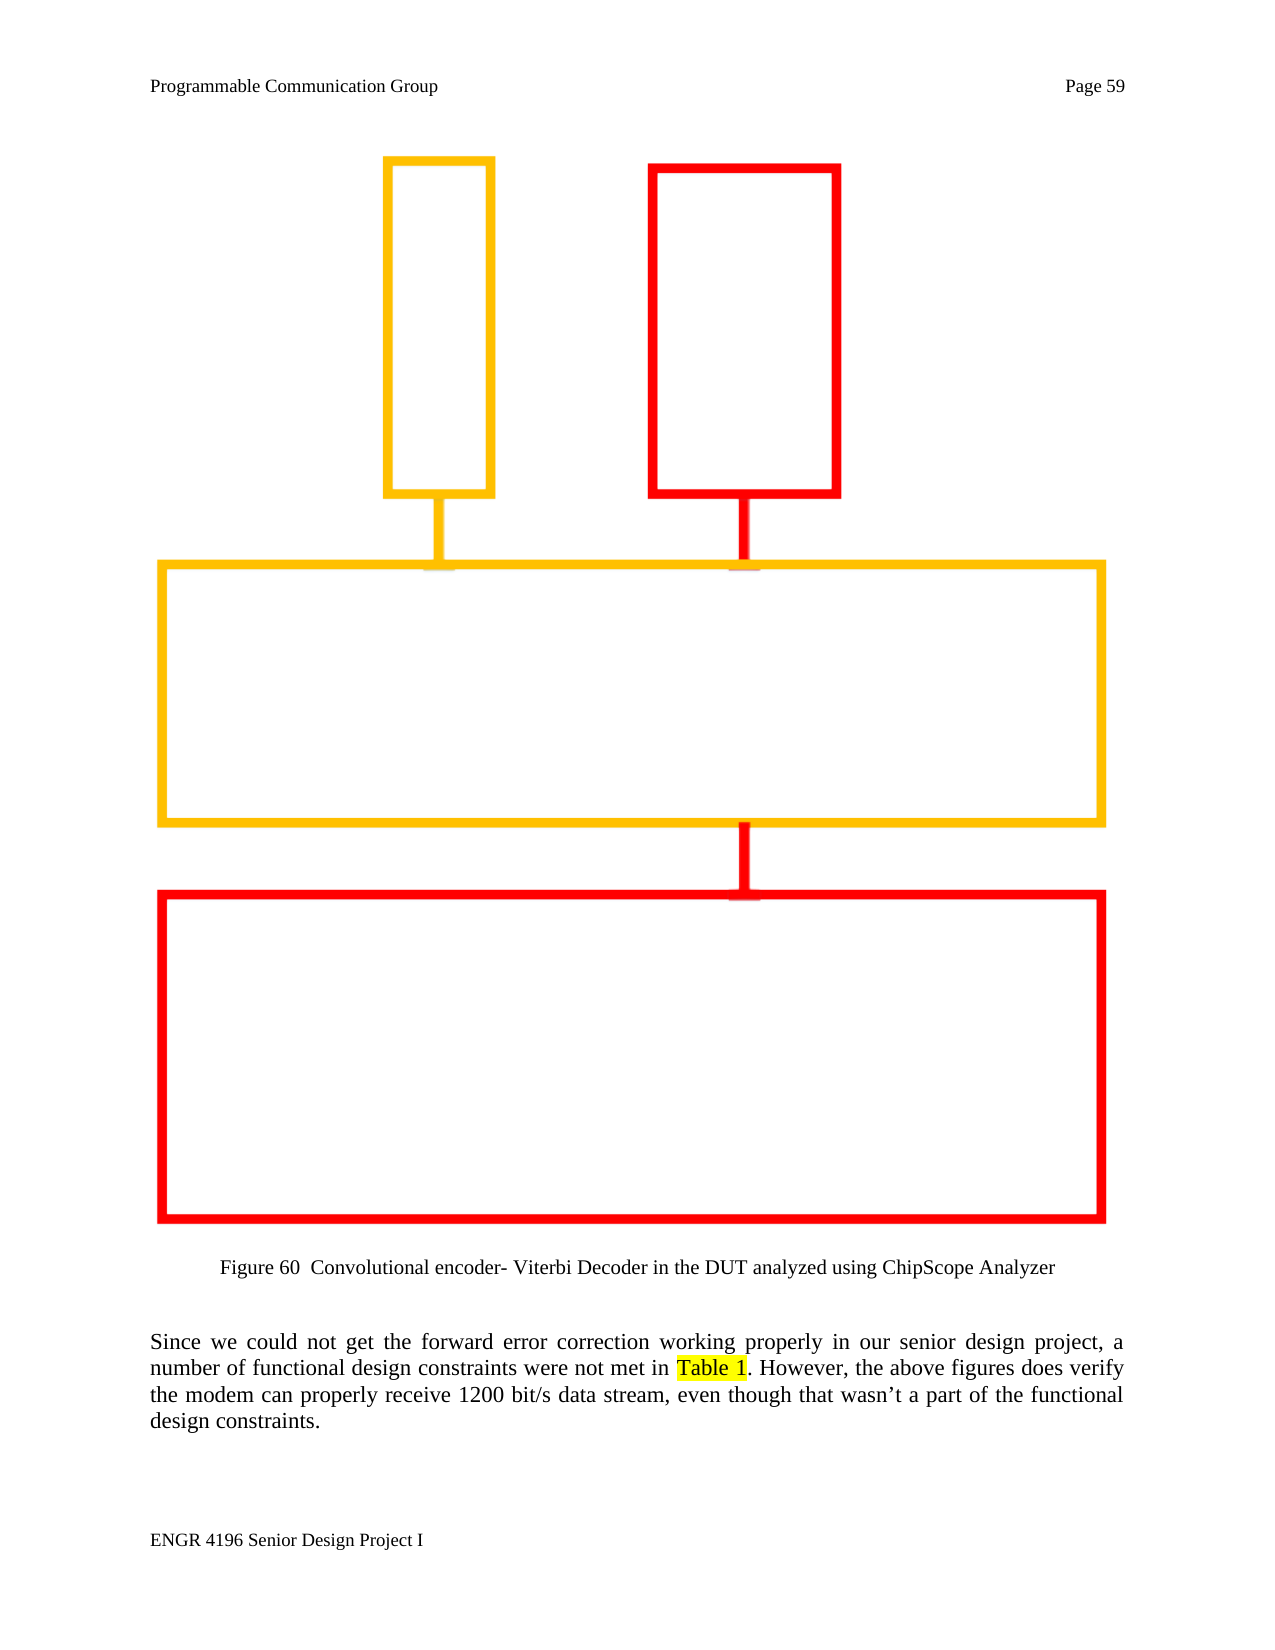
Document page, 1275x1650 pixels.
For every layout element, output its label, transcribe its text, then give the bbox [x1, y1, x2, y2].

text Since we could not get the forward error correction working properly in our senior design project, a number of functional design constraints were not met in Table 1. However, the above figures does verify the modem can properly receive 1200 bit/s data stream, even though that wasn’t a part of the functional design constraints. [150, 1328, 1125, 1433]
text Figure 60 Convolutional encoder- Viterbi Decoder in the DUT analyzed using ChipScope Analyzer [150, 1255, 1125, 1279]
